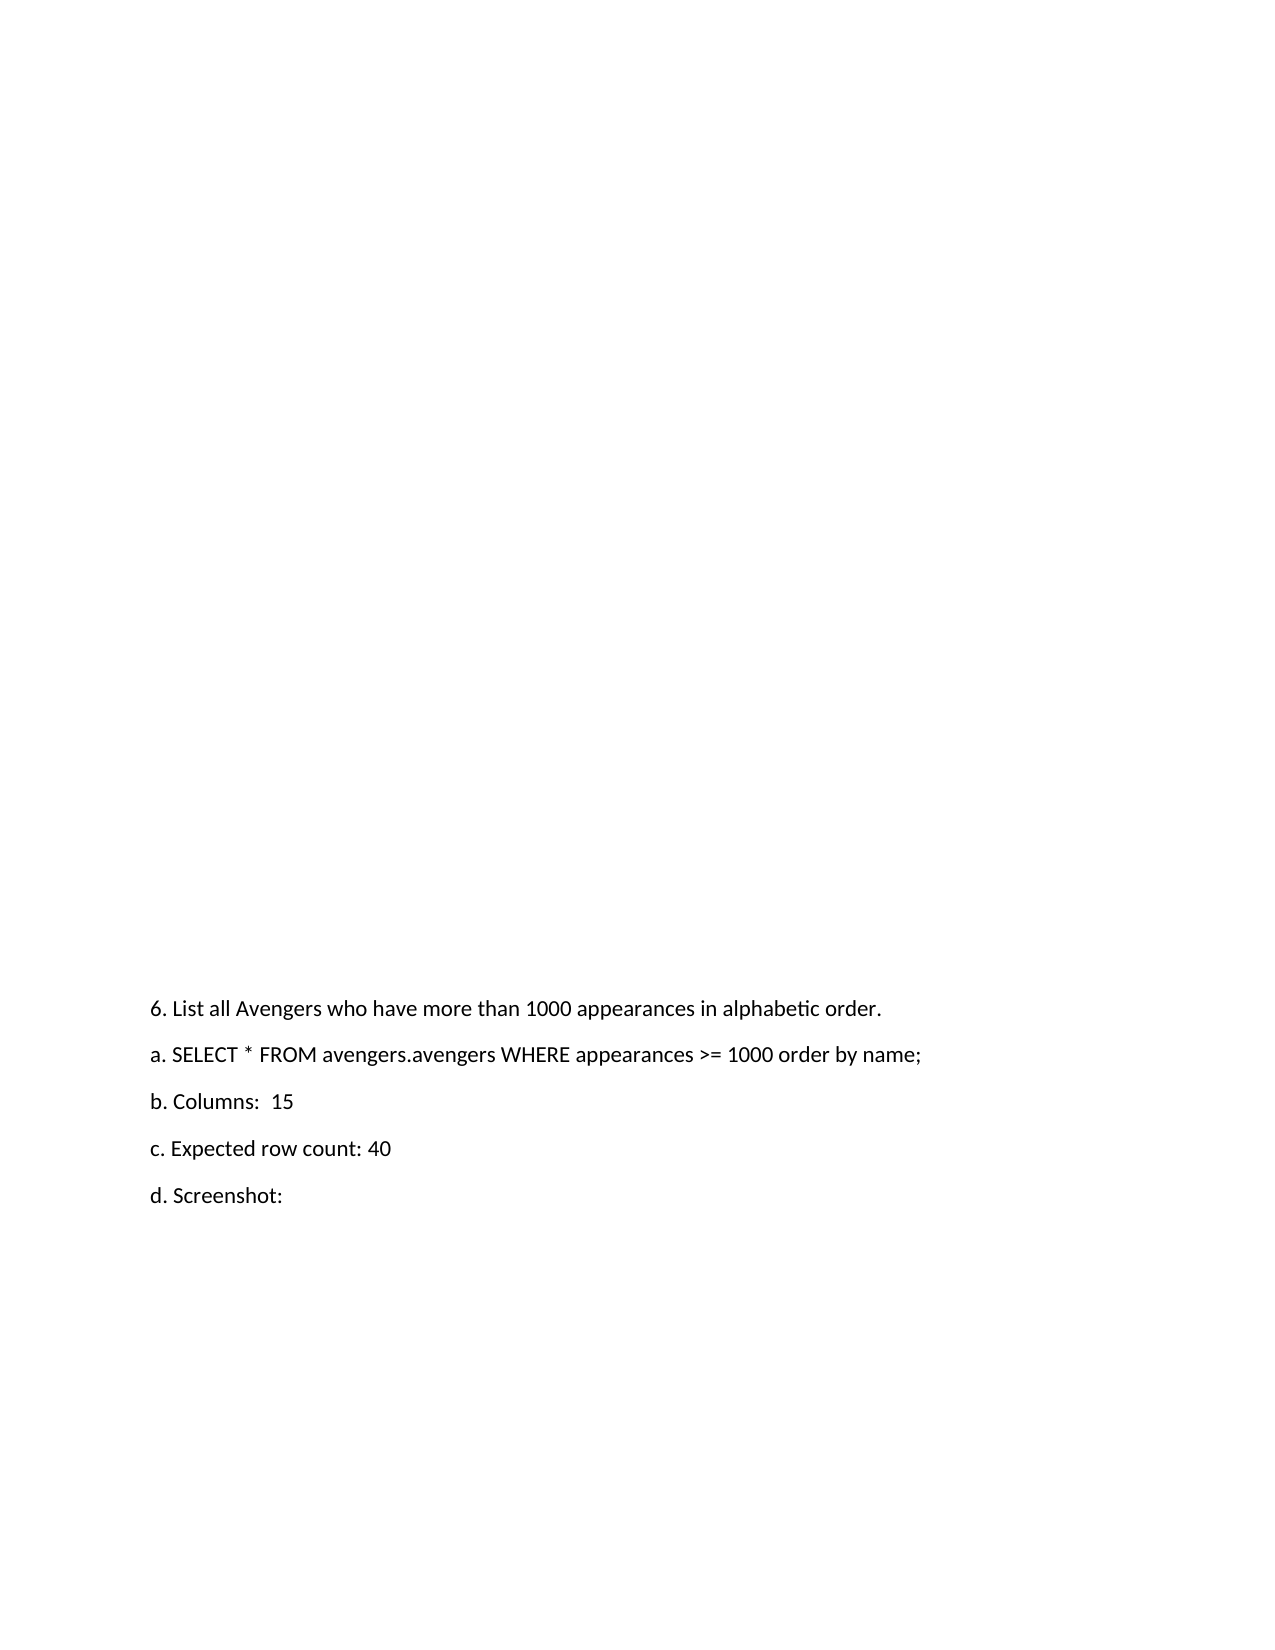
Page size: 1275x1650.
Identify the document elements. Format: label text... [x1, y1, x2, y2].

text d. Screenshot: [150, 1181, 1125, 1209]
text 6. List all Avengers who have more than 1000 appearances in alphabetic order. [150, 994, 1125, 1022]
text c. Expected row count: 40 [150, 1134, 1125, 1162]
text b. Columns: 15 [150, 1087, 1125, 1116]
text a. SELECT * FROM avengers.avengers WHERE appearances >= 1000 order by name; [150, 1041, 1125, 1069]
